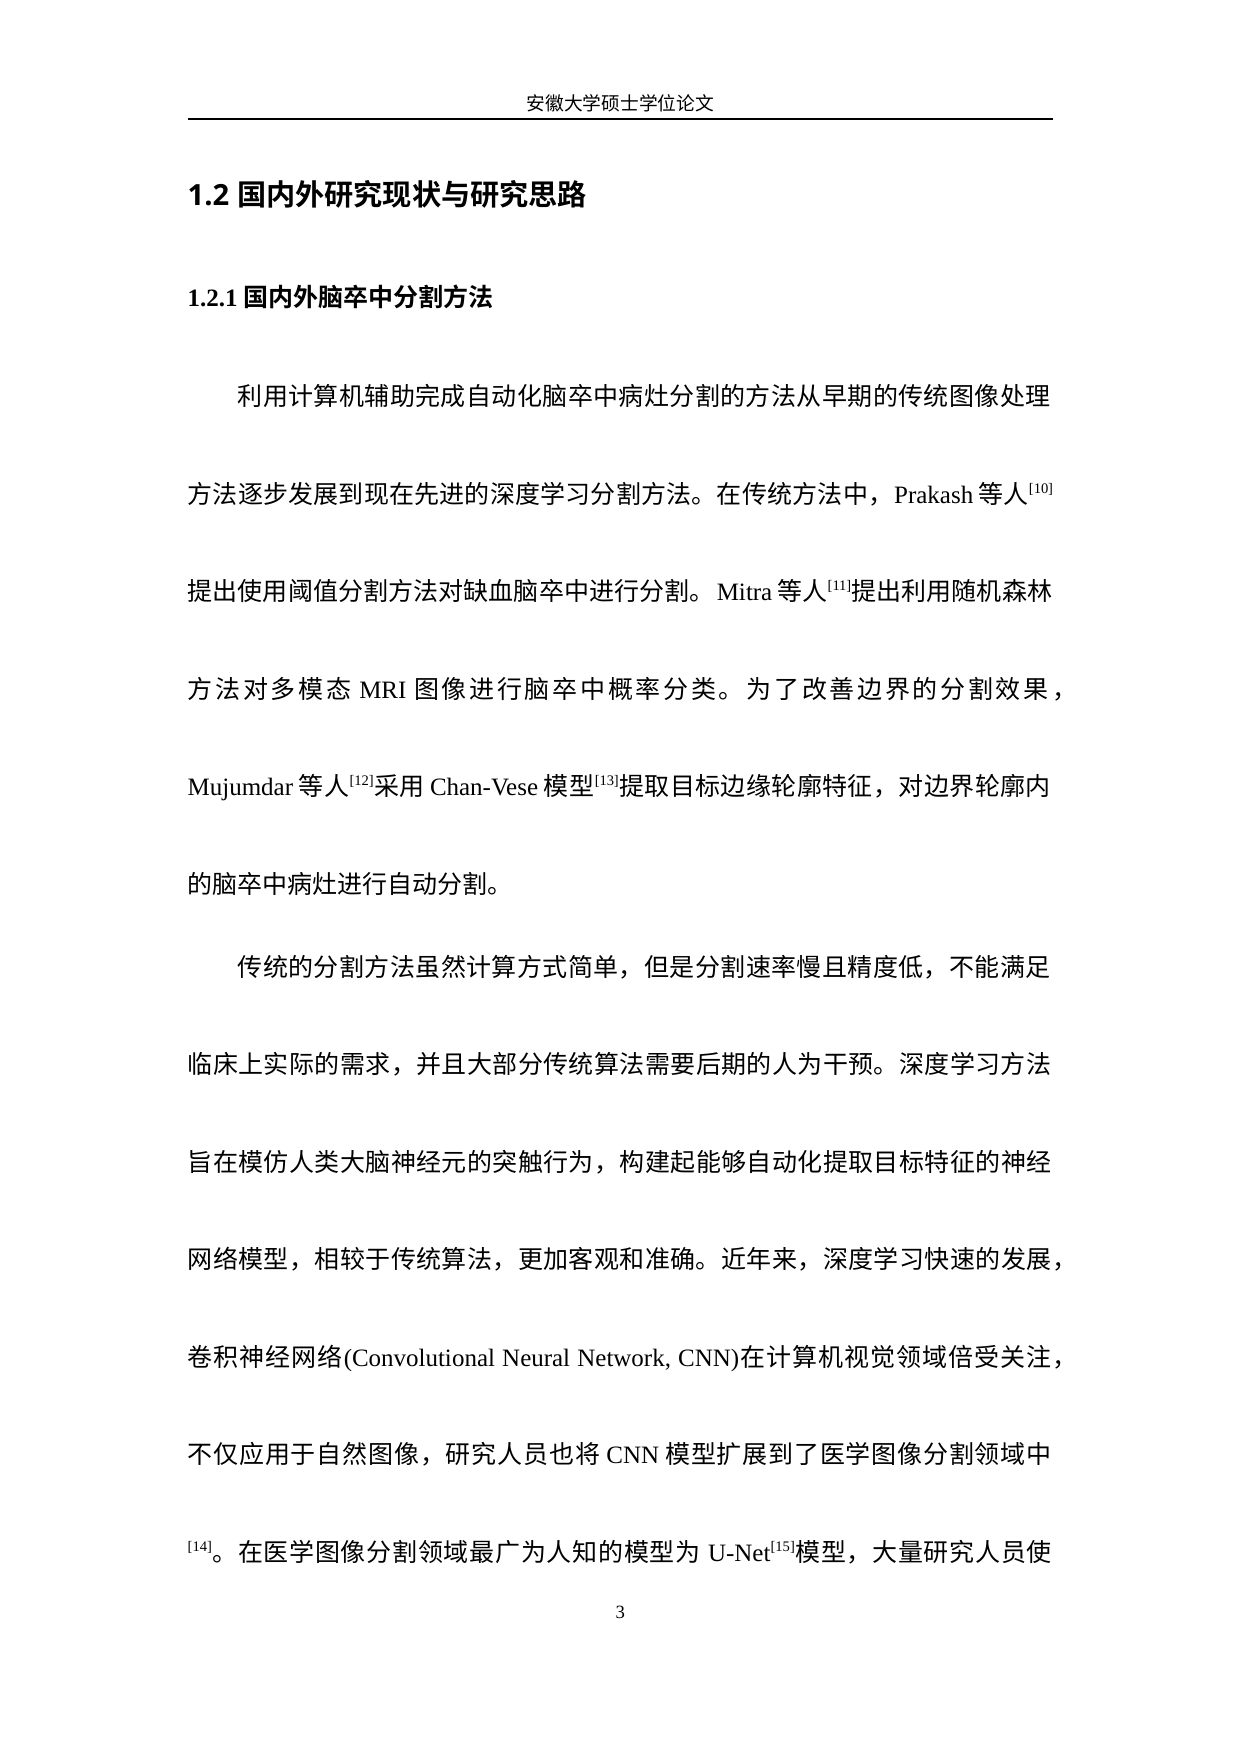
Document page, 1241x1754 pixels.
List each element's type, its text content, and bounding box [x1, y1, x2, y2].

text 利用计算机辅助完成自动化脑卒中病灶分割的方法从早期的传统图像处理方法逐步发展到现在先进的深度学习分割方法。在传统方法中，Prakash等人[10]提出使用阈值分割方法对缺血脑卒中进行分割。Mitra等人[11]提出利用随机森林方法对多模态MRI图像进行脑卒中概率分类。为了改善边界的分割效果，Mujumdar等人[12]采用Chan-Vese模型[13]提取目标边缘轮廓特征，对边界轮廓内的脑卒中病灶进行自动分割。 [187, 362, 1053, 915]
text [187, 933, 1053, 1583]
subtitle 1.2.1 国内外脑卒中分割方法 [187, 263, 1053, 328]
subtitle 1.2 国内外研究现状与研究思路 [187, 160, 1053, 225]
